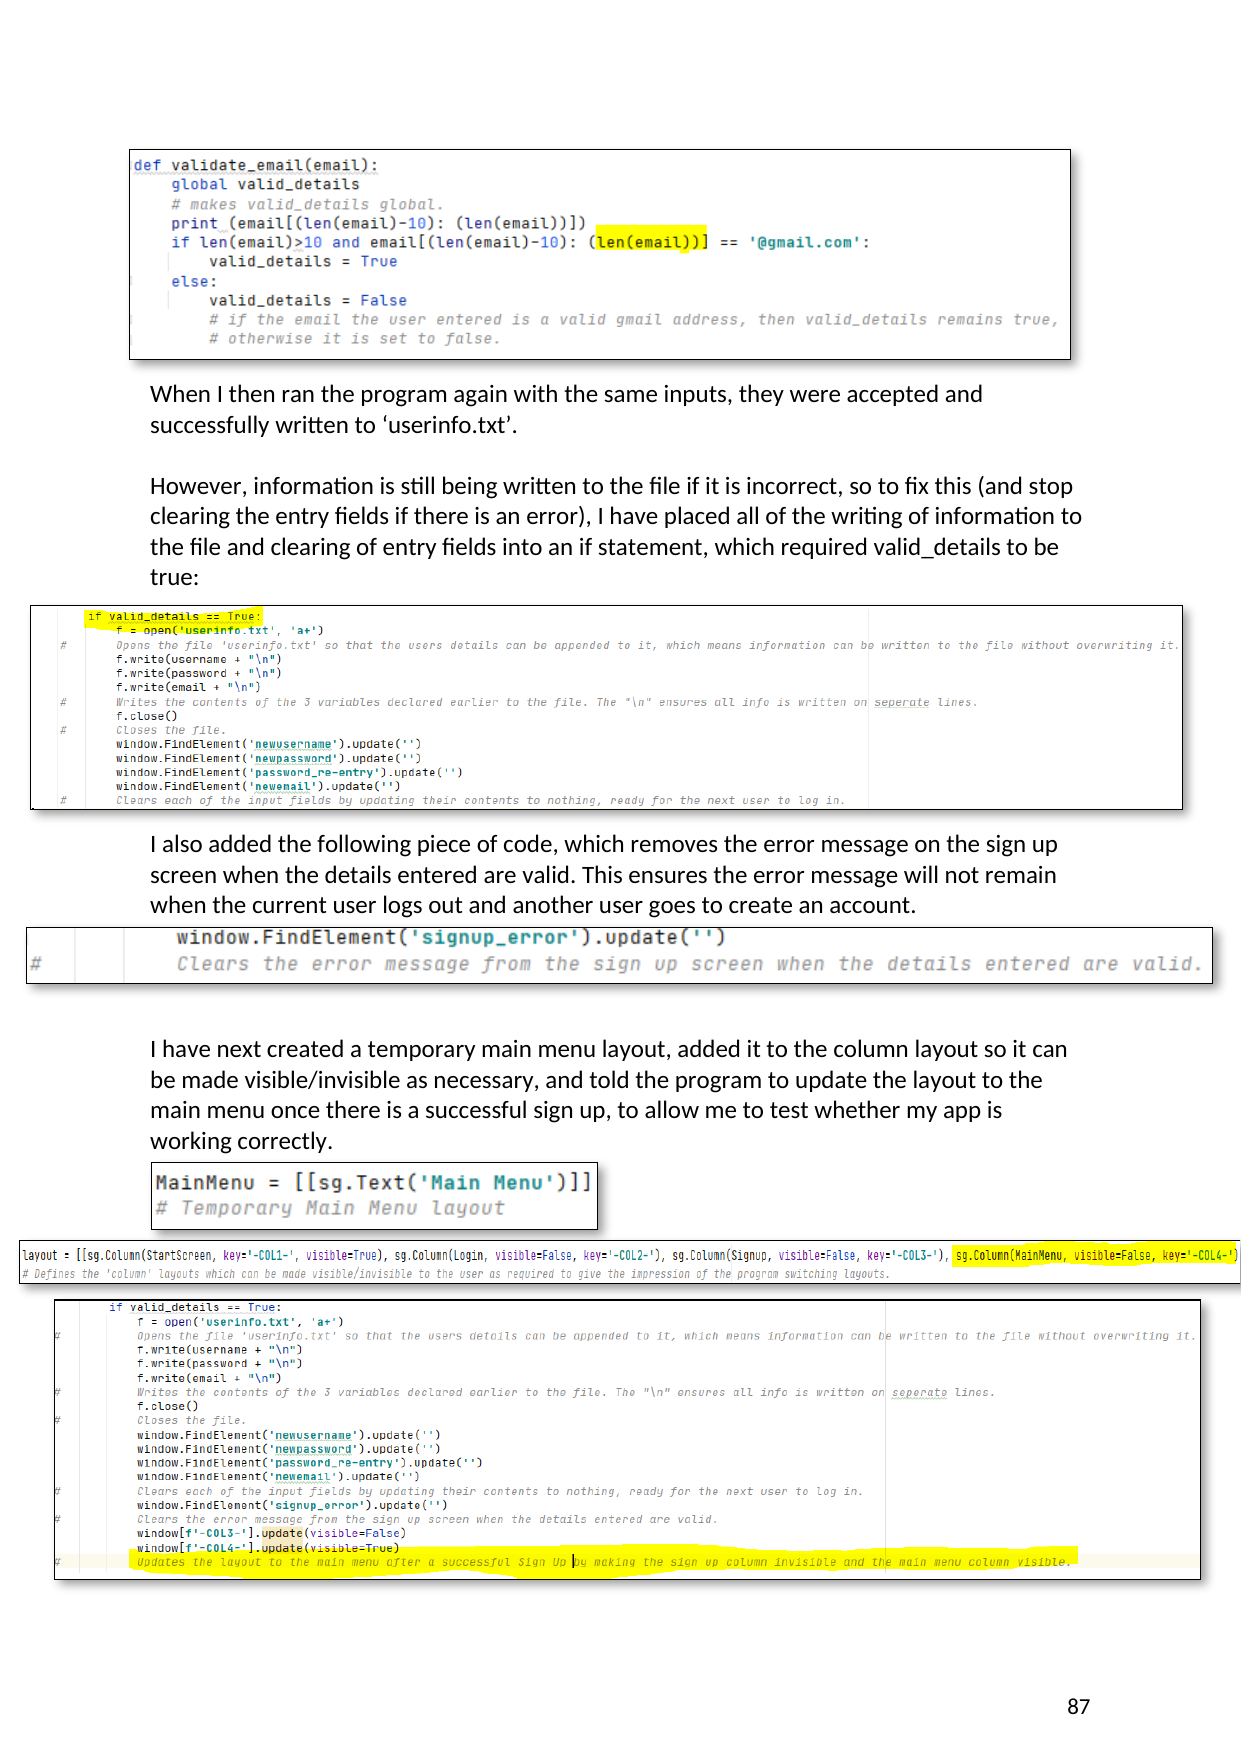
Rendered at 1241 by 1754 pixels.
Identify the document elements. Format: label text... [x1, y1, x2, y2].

text However, information is still being written to the file if it is incorrect, so to fix this (and stop clearing the entry fields if there is an error), I have placed all of the writing of information to the file and clearing of entry fields into an if statement, which required valid_details to be true: I also added the following piece of code, which removes the error message on the sign up screen when the details entered are valid. This ensures the error message will not remain when the current user logs out and another user goes to create an account. [150, 822, 1090, 920]
table_cell Integer [150, 151, 1081, 370]
picture [27, 928, 1212, 983]
text However, information is still being written to the file if it is incorrect, so to fix this (and stop clearing the entry fields if there is an error), I have placed all of the writing of information to the file and clearing of entry fields into an if statement, which required valid_details to be true: I also added the following piece of code, which removes the error message on the sign up screen when the details entered are valid. This ensures the error message will not remain when the current user logs out and another user goes to create an account. [150, 470, 1090, 604]
picture [130, 150, 1070, 359]
picture [152, 1163, 597, 1229]
text I have next created a temporary main menu layout, added it to the column layout so it can be made visible/invisible as necessary, and told the program to update the layout to the main menu once there is a successful sign up, to allow me to test whether my app is working correctly. [150, 1033, 1090, 1155]
picture [31, 606, 1182, 809]
picture [55, 1301, 1200, 1579]
picture [20, 1241, 1241, 1283]
